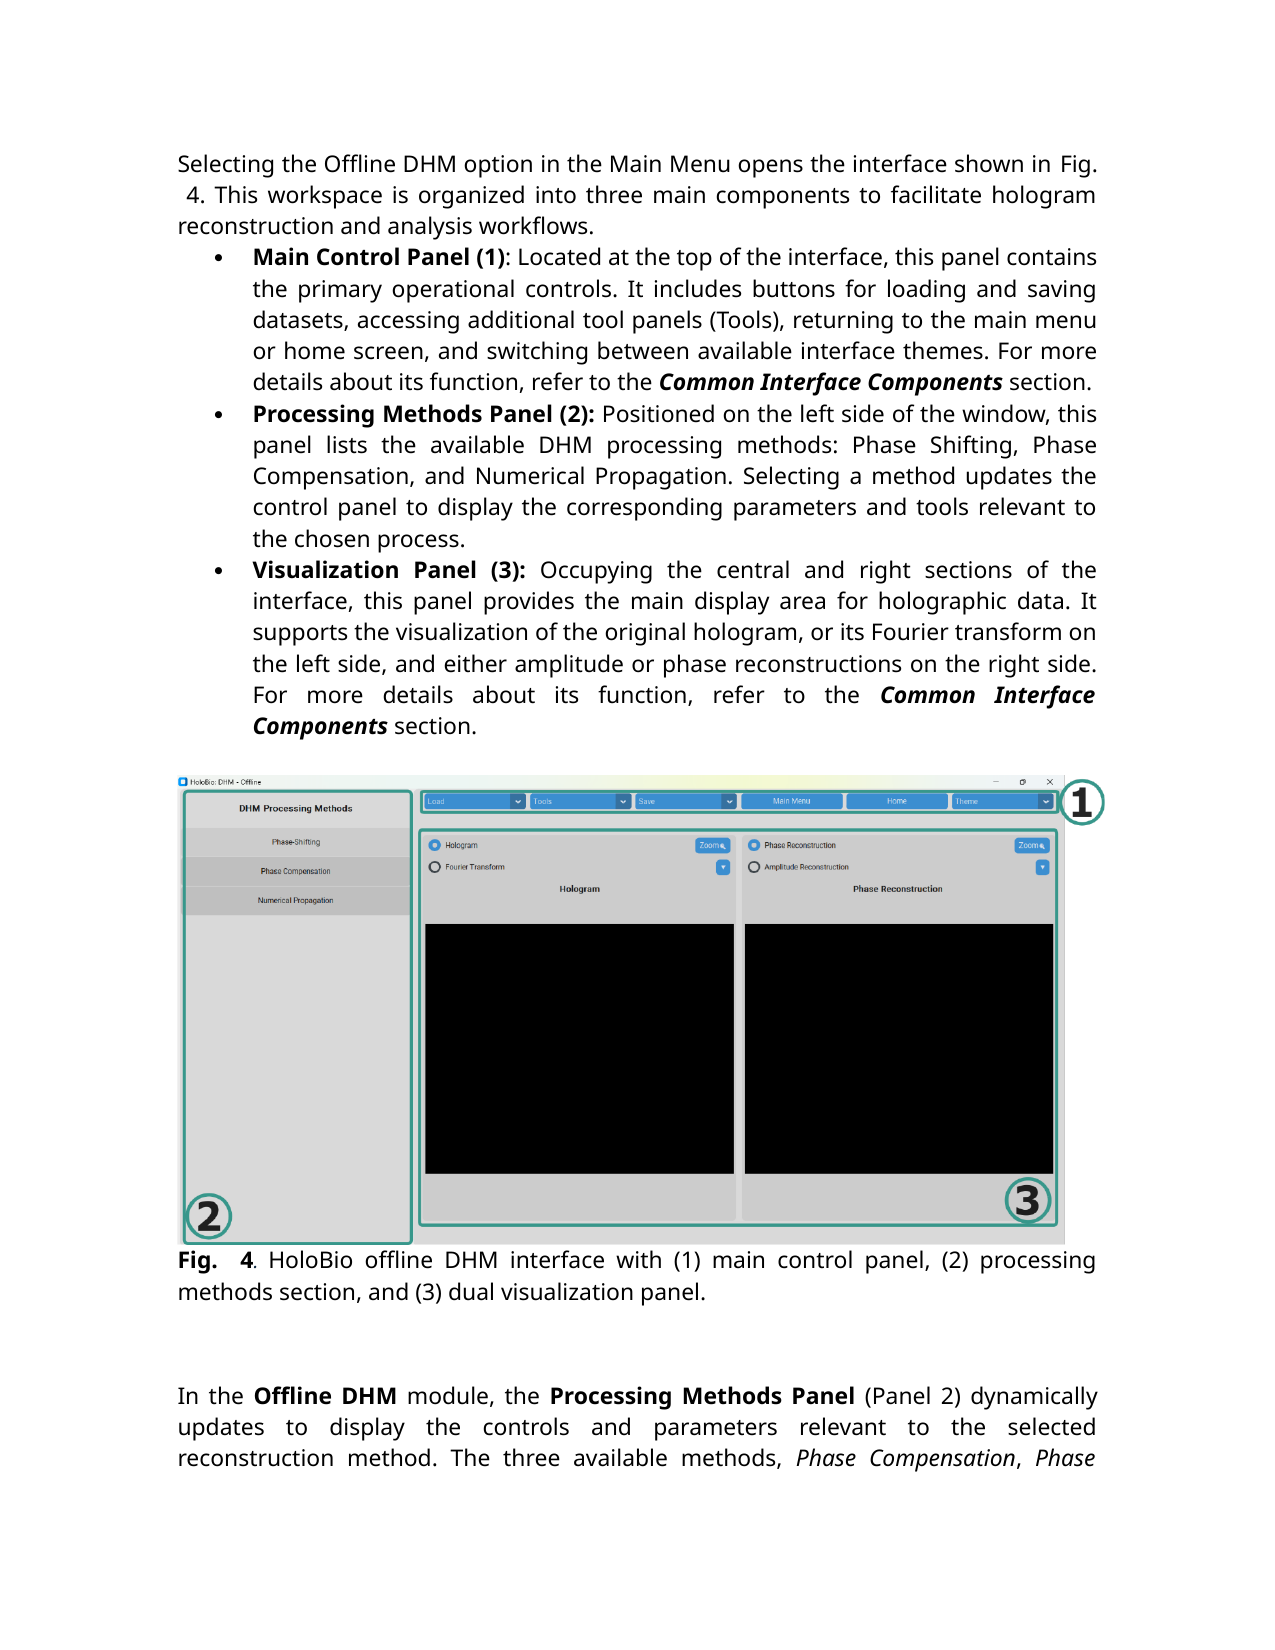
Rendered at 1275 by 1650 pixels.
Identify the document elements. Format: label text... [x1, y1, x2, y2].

text Selecting the Offline DHM option in the Main Menu opens the interface shown in Fig. 4. This workspace is organized into three main components to facilitate hologram reconstruction and analysis workflows. [177, 148, 1098, 241]
text Fig. 4. HoloBio offline DHM interface with (1) main control panel, (2) processing methods section, and (3) dual visualization panel. [177, 1245, 1098, 1307]
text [177, 1379, 1098, 1473]
picture [177, 775, 1105, 1245]
list Visualization Panel (3): Occupying the central and right sections of the interface, this panel provides the main display area for holographic data. It supports the visualization of the original hologram, or its Fourier transform on the left side, and either amplitude or phase reconstructions on the right side. For more details about its function, refer to the Common Interface Components section. [215, 554, 1098, 741]
list Processing Methods Panel (2): Positioned on the left side of the window, this panel lists the available DHM processing methods: Phase Shifting, Phase Compensation, and Numerical Propagation. Selecting a method updates the control panel to display the corresponding parameters and tools relevant to the chosen process. [215, 398, 1098, 554]
list Main Control Panel (1): Located at the top of the interface, this panel contains the primary operational controls. It includes buttons for loading and saving datasets, accessing additional tool panels (Tools), returning to the main menu or home screen, and switching between available interface themes. For more details about its function, refer to the Common Interface Components section. [215, 241, 1098, 398]
